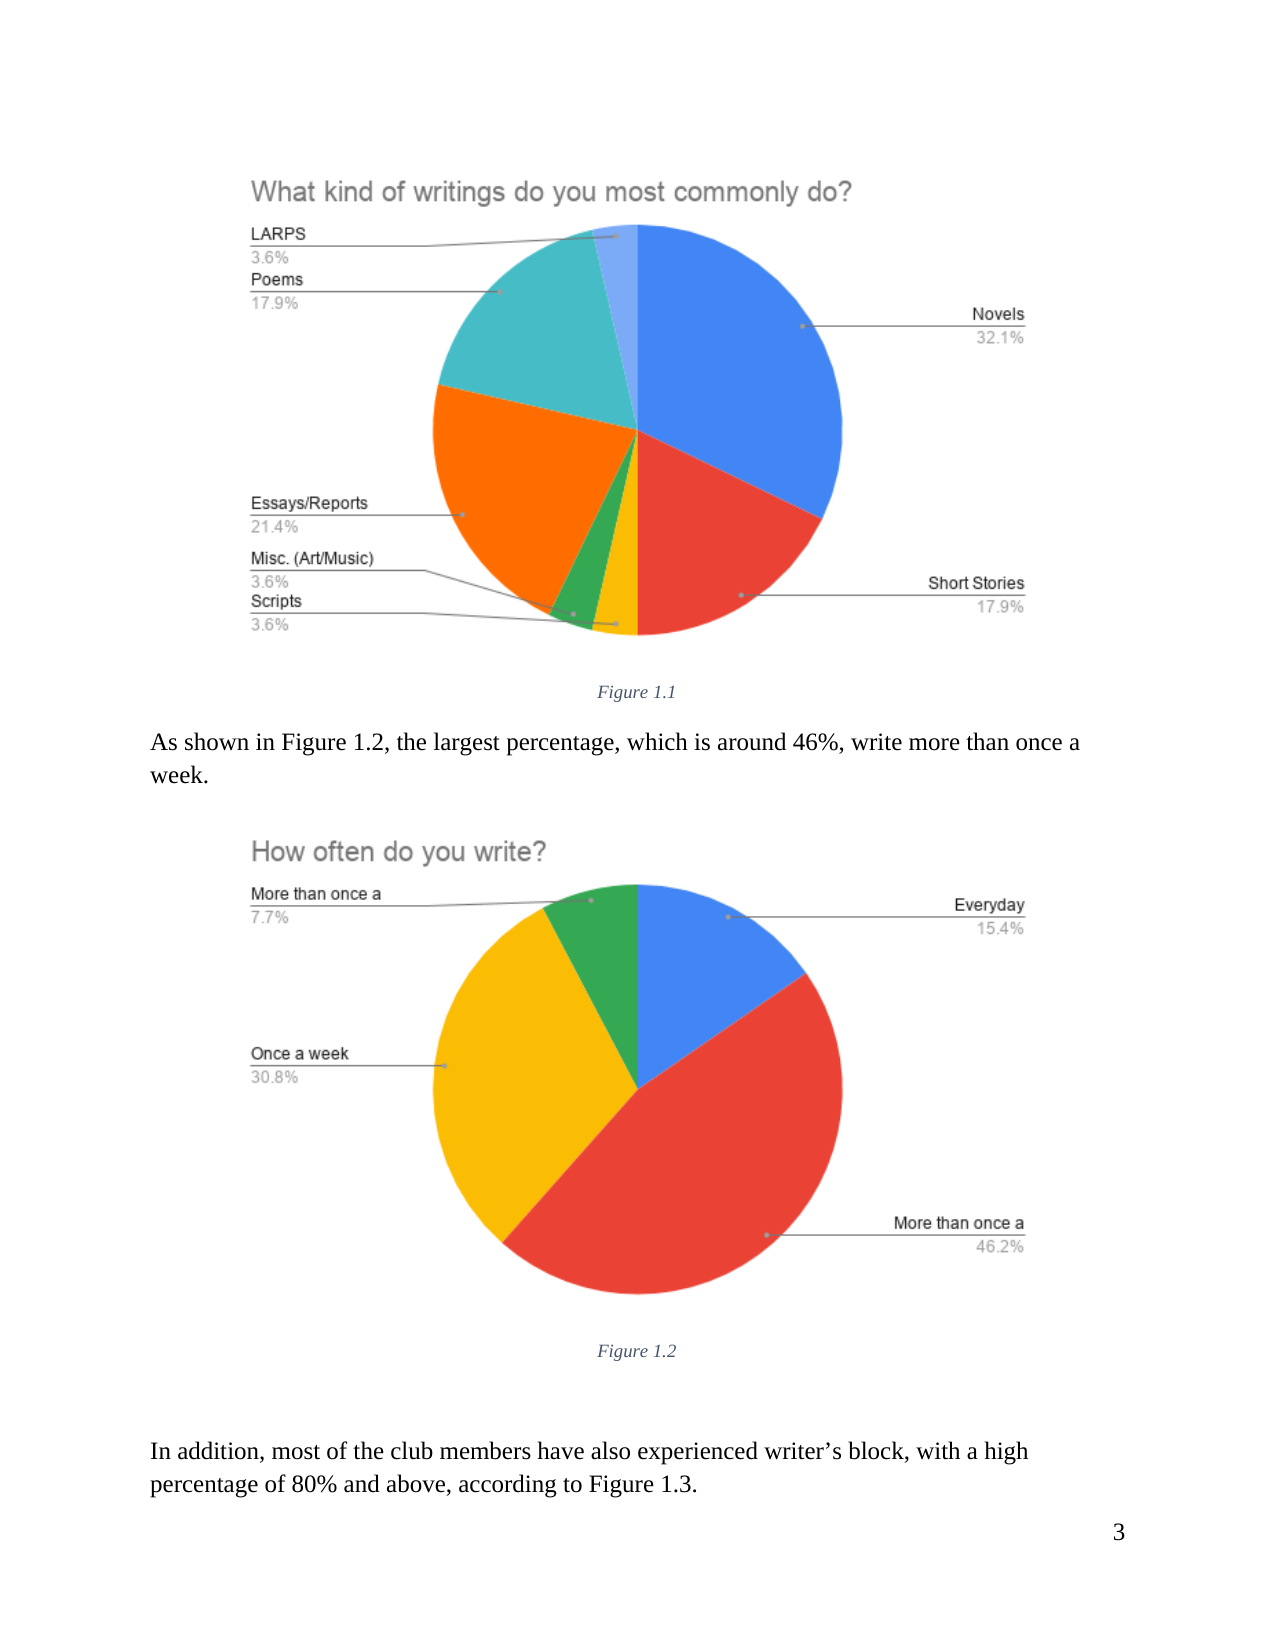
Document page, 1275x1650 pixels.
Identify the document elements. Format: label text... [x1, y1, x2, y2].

text As shown in Figure 1.2, the largest percentage, which is around 46%, write more than once a week. [150, 727, 1125, 788]
text Figure 1.1 [150, 681, 1125, 703]
text In addition, most of the club members have also experienced writer’s block, with a high percentage of 80% and above, according to Figure 1.3. [150, 1436, 1125, 1497]
picture [225, 150, 1050, 661]
picture [225, 809, 1050, 1320]
text Figure 1.2 [150, 1340, 1125, 1362]
